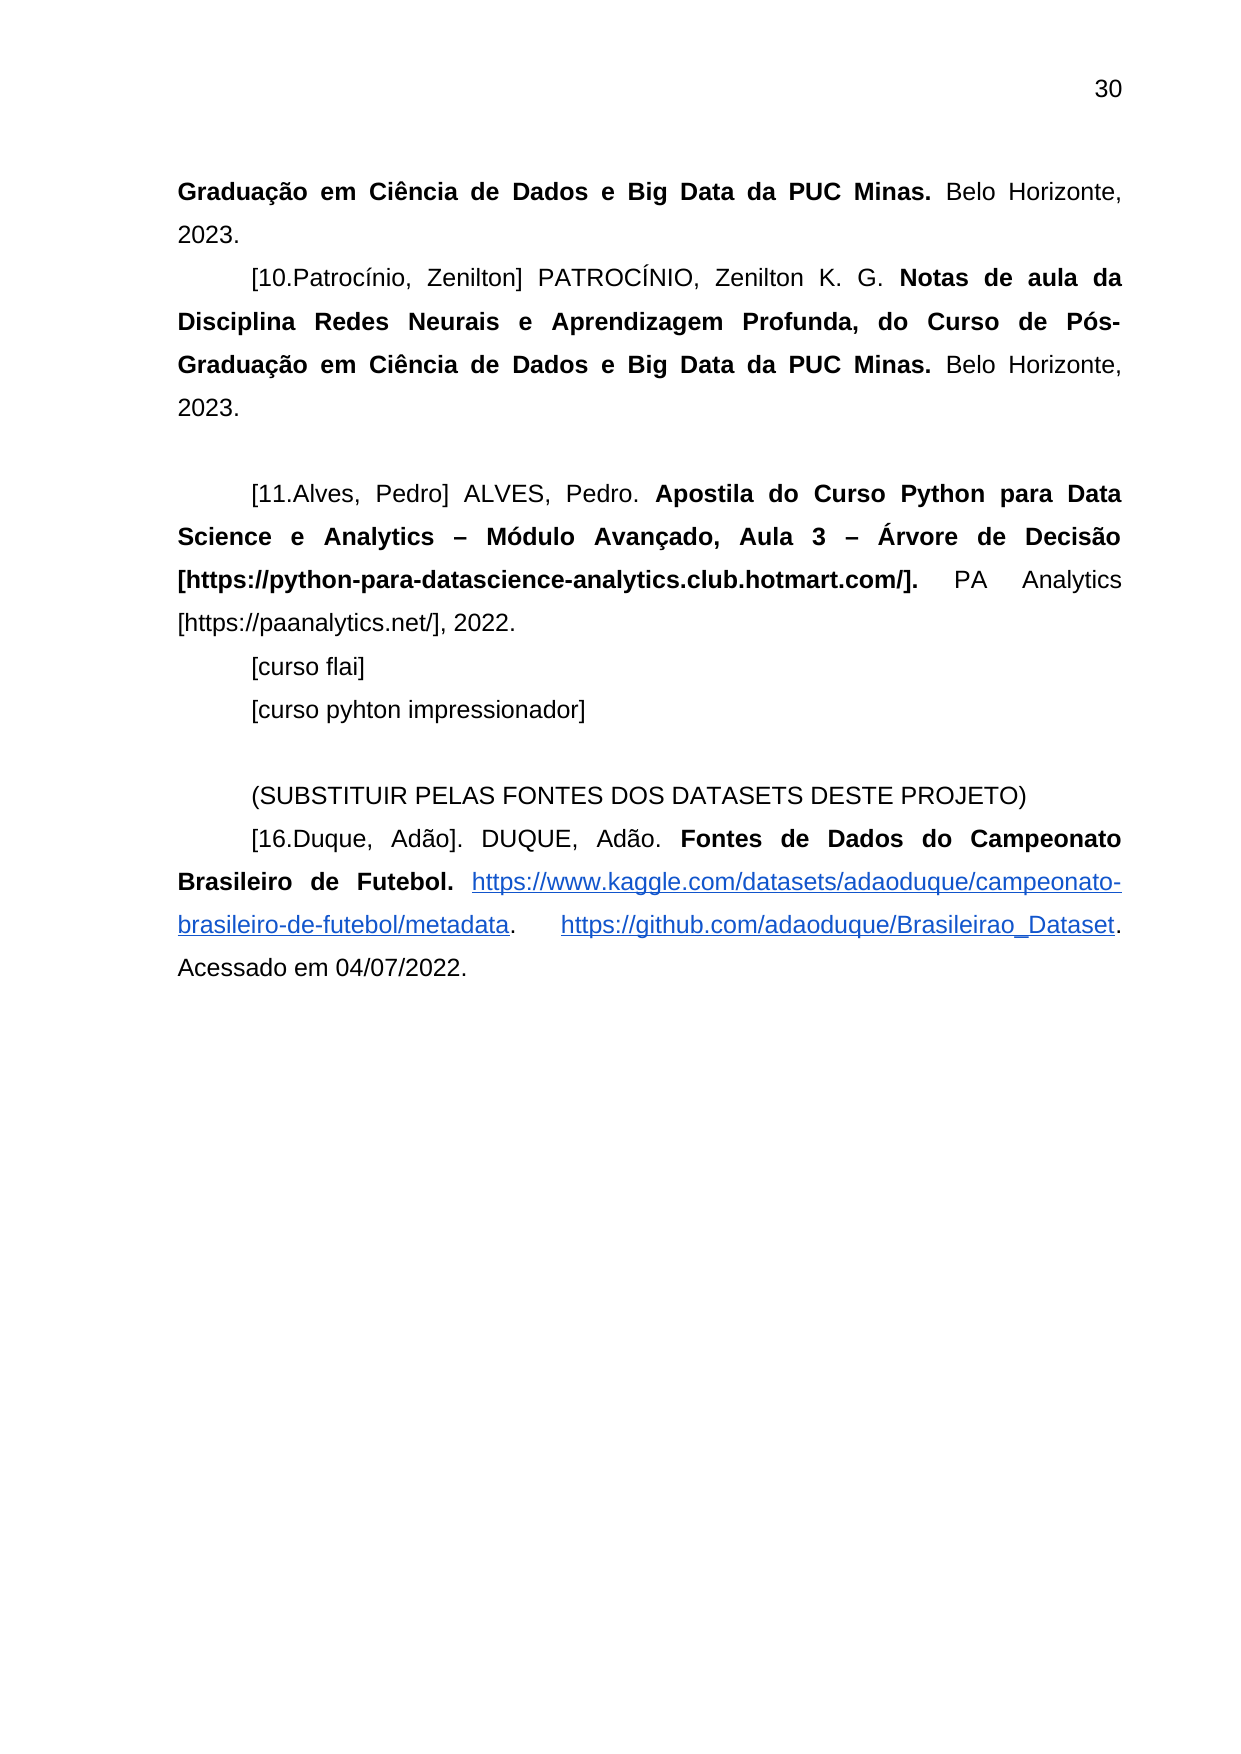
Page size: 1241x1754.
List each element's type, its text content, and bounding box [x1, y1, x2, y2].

text [11.Alves, Pedro] ALVES, Pedro. Apostila do Curso Python para Data Science e Analytics – Módulo Avançado, Aula 3 – Árvore de Decisão [https://python-para-datascience-analytics.club.hotmart.com/]. PA Analytics [https://paanalytics.net/], 2022. [177, 479, 1122, 637]
text (SUBSTITUIR PELAS FONTES DOS DATASETS DESTE PROJETO) [177, 781, 1122, 810]
text [curso flai] [177, 652, 1122, 680]
text [16.Duque, Adão]. DUQUE, Adão. Fontes de Dados do Campeonato Brasileiro de Futebol. https://www.kaggle.com/datasets/adaoduque/campeonato-brasileiro-de-futebol/metadata. https://github.com/adaoduque/Brasileirao_Dataset. Acessado em 04/07/2022. [177, 824, 1122, 982]
text [10.Patrocínio, Zenilton] PATROCÍNIO, Zenilton K. G. Notas de aula da Disciplina Redes Neurais e Aprendizagem Profunda, do Curso de Pós-Graduação em Ciência de Dados e Big Data da PUC Minas. Belo Horizonte, 2023. [177, 263, 1122, 422]
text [177, 177, 1122, 249]
text [curso pyhton impressionador] [177, 695, 1122, 723]
